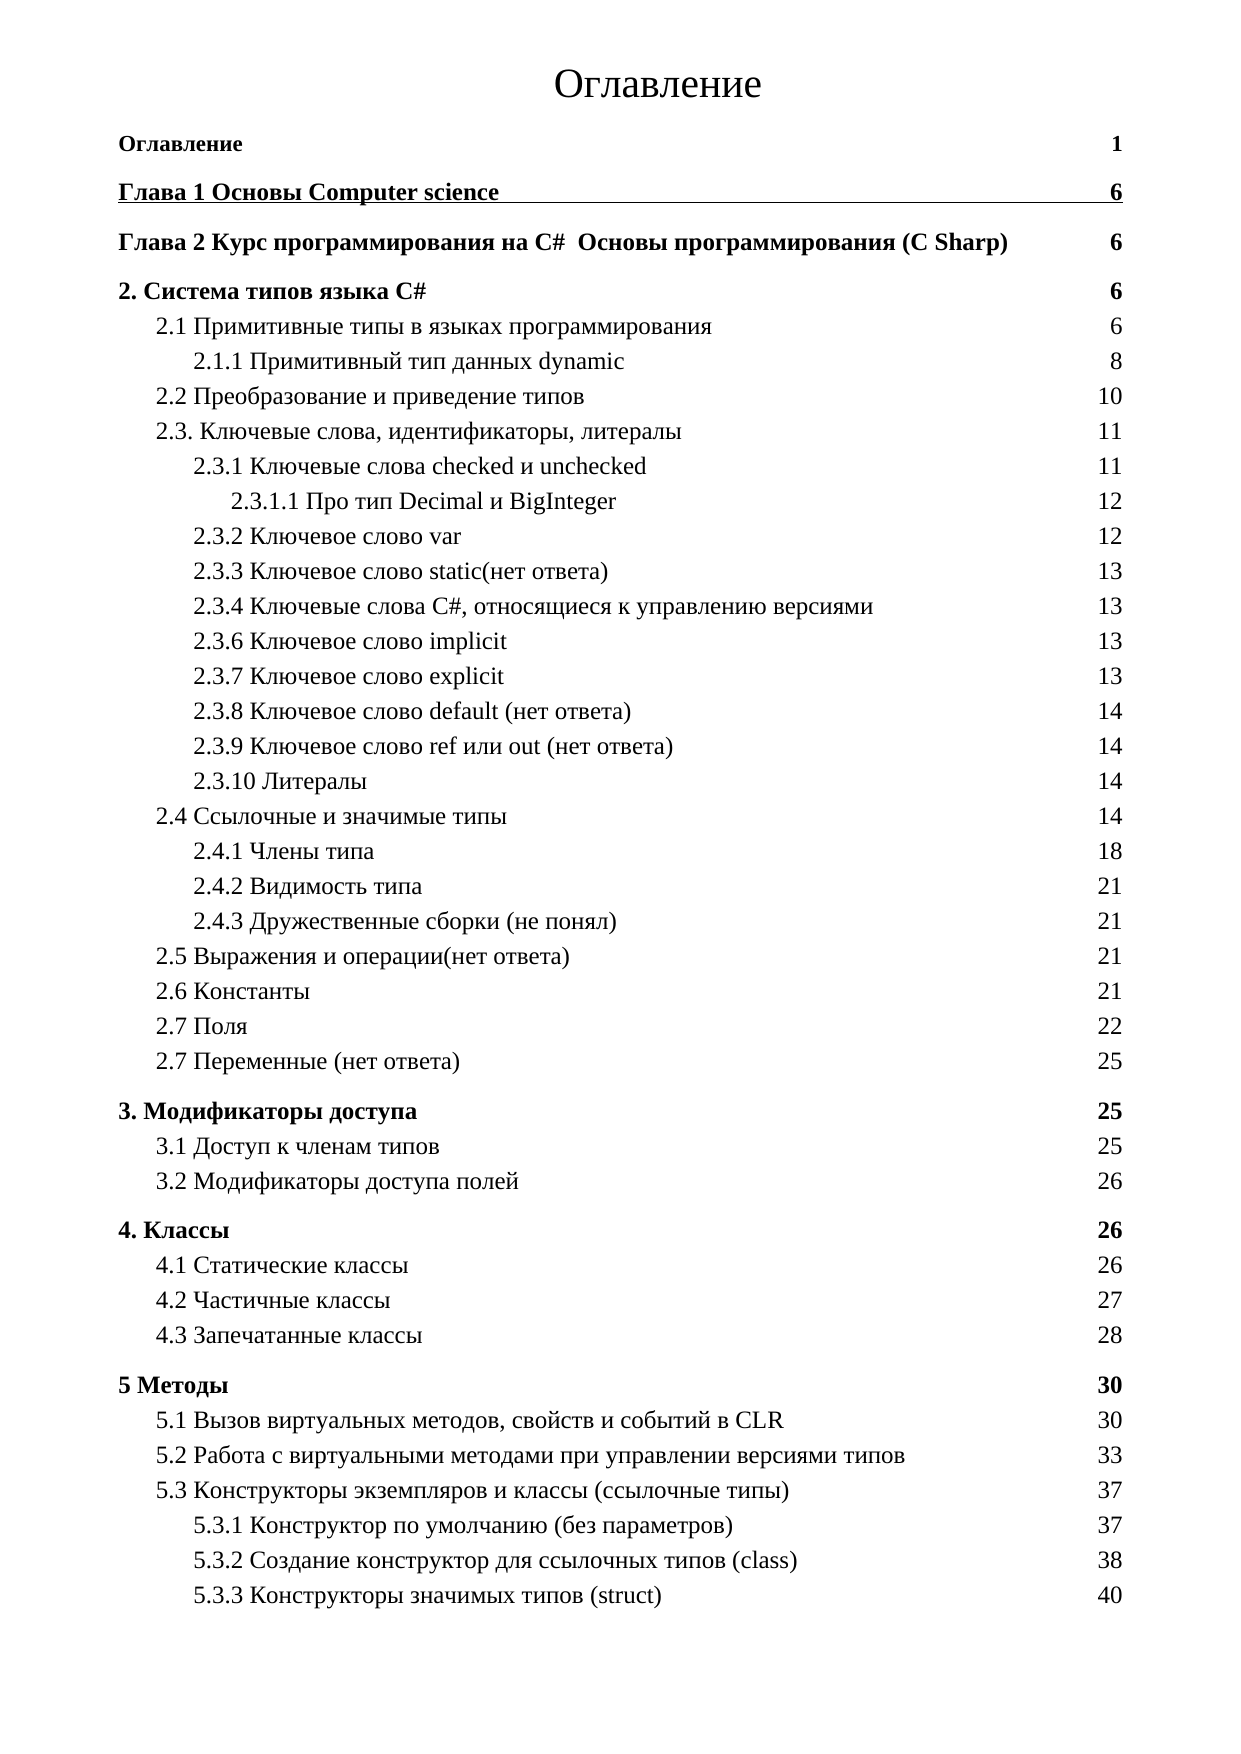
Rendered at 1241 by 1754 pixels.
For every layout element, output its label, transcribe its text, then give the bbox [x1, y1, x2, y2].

subtitle Оглавление [118, 59, 1122, 107]
